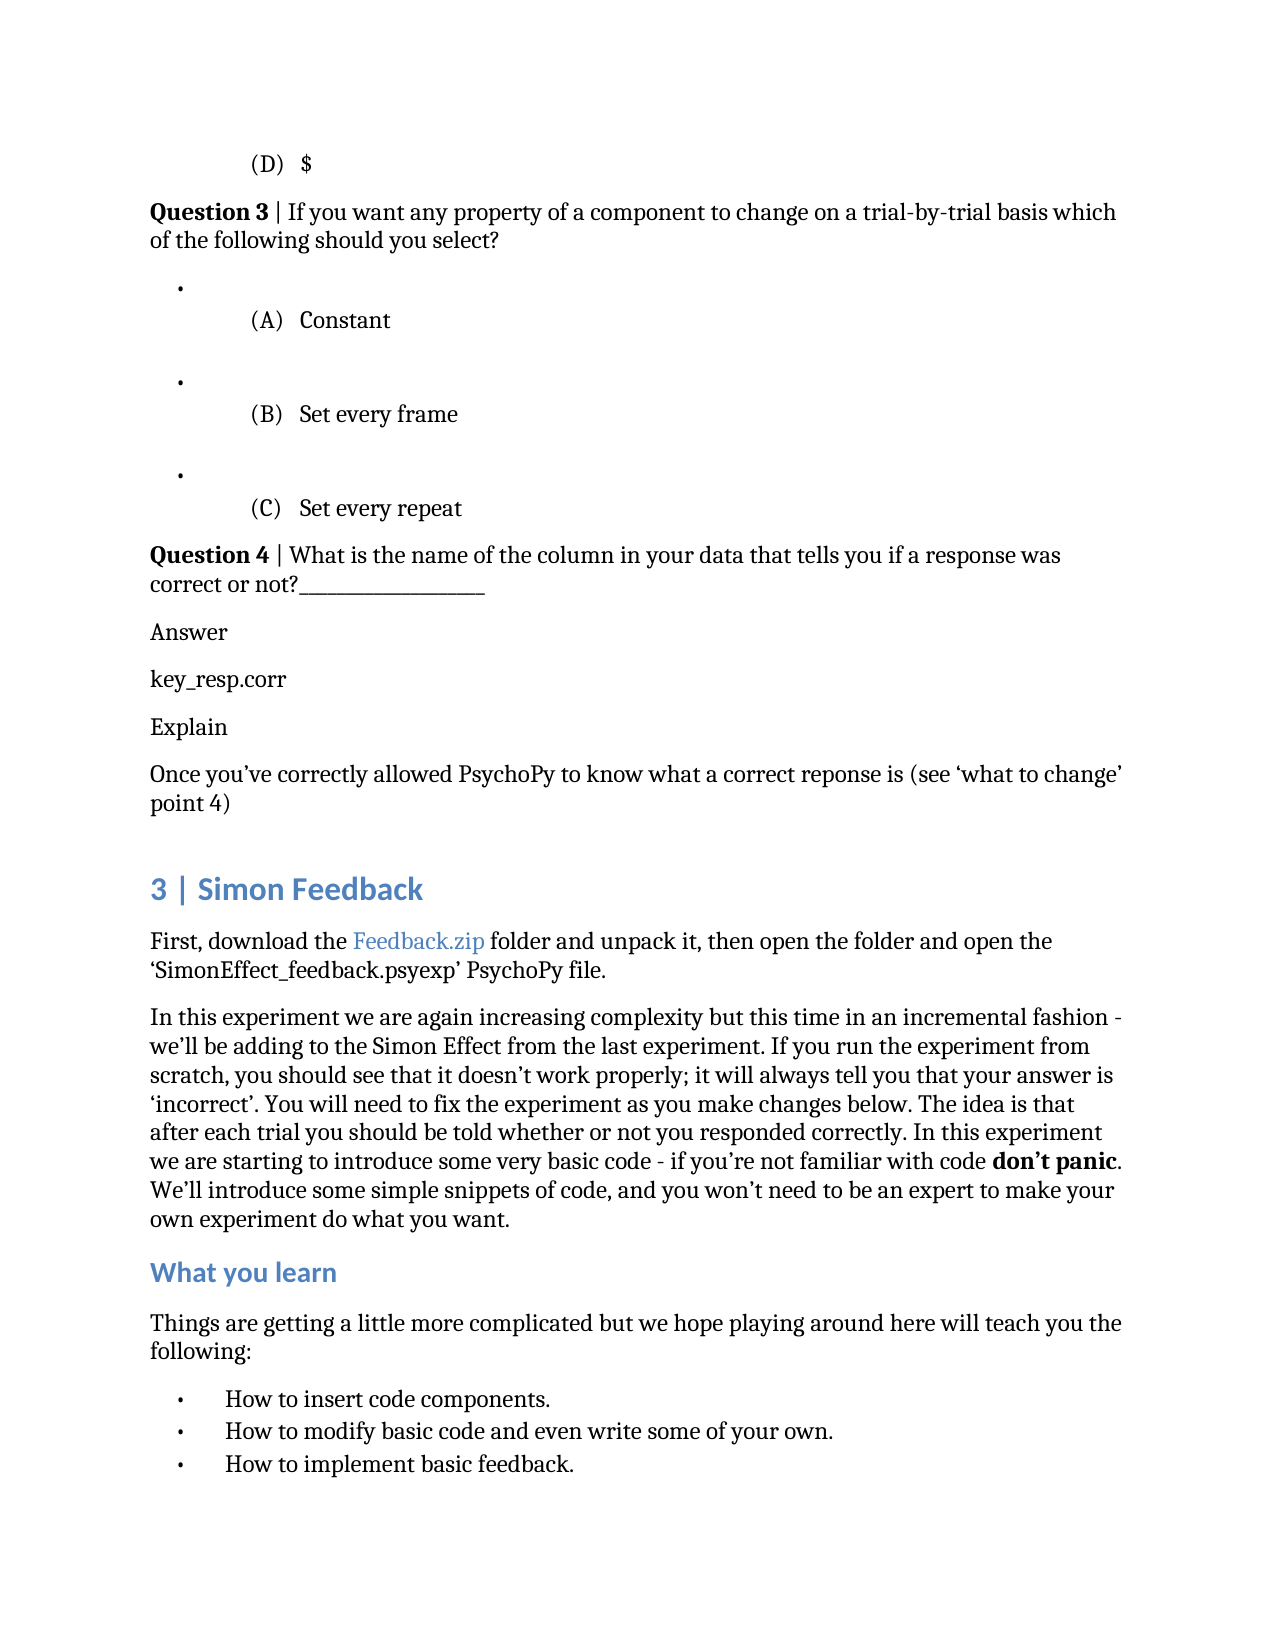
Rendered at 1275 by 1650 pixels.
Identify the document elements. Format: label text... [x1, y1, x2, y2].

list Set every frame [250, 400, 1125, 457]
text Question 4 | What is the name of the column in your data that tells you if a response was correct or not?____________________ [150, 541, 1125, 599]
list $ [250, 150, 1125, 179]
list How to modify basic code and even write some of your own. [175, 1417, 1125, 1446]
subtitle 3 | Simon Feedback [150, 867, 1125, 908]
list Constant [250, 306, 1125, 364]
list How to implement basic feedback. [175, 1450, 1125, 1478]
text In this experiment we are again increasing complexity but this time in an incremental fashion - we’ll be adding to the Simon Effect from the last experiment. If you run the experiment from scratch, you should see that it doesn’t work properly; it will always tell you that your answer is ‘incorrect’. You will need to fix the experiment as you make changes below. The idea is that after each trial you should be told whether or not you responded correctly. In this experiment we are starting to introduce some very basic code - if you’re not familiar with code don’t panic. We’ll introduce some simple snippets of code, and you won’t need to be an expert to make your own experiment do what you want. [150, 1003, 1125, 1233]
subtitle What you learn [150, 1254, 1125, 1290]
list Set every repeat [250, 494, 1125, 522]
text Once you’ve correctly allowed PsychoPy to know what a correct reponse is (see ‘what to change’ point 4) [150, 760, 1125, 817]
text Answer [150, 617, 1125, 646]
text key_resp.corr [150, 665, 1125, 694]
list How to insert code components. [175, 1385, 1125, 1413]
text First, download the Feedback.zip folder and unpack it, then open the folder and open the ‘SimonEffect_feedback.psyexp’ PsychoPy file. [150, 927, 1125, 984]
text Explain [150, 712, 1125, 741]
text Question 3 | If you want any property of a component to change on a trial-by-trial basis which of the following should you select? [150, 197, 1125, 255]
text Things are getting a little more complicated but we hope playing around here will teach you the following: [150, 1308, 1125, 1366]
